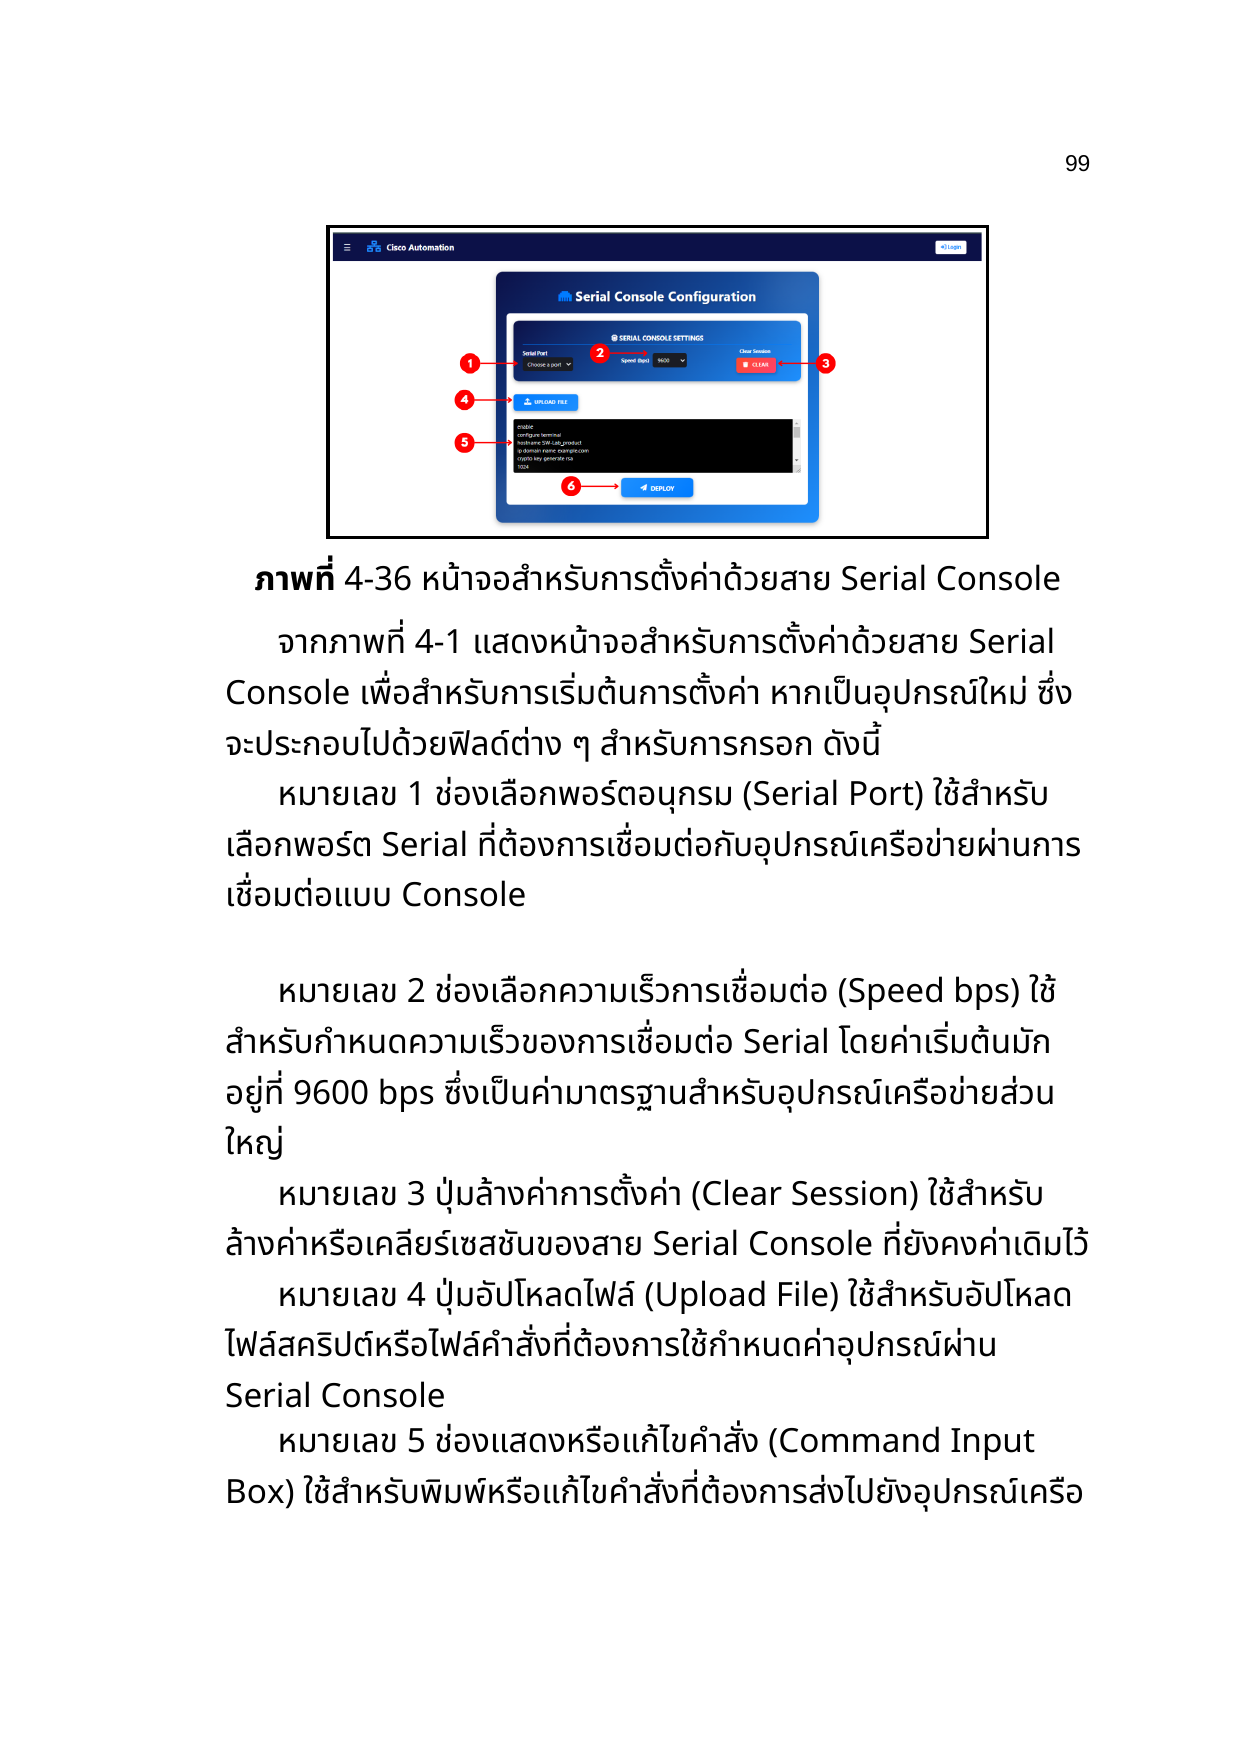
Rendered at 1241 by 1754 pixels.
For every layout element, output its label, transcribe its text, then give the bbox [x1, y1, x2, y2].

text หมายเลข 3 ปุ่มล้างค่าการตั้งค่า (Clear Session) ใช้สำหรับล้างค่าหรือเคลียร์เซสชันของสาย Serial Console ที่ยังคงค่าเดิมไว้ [225, 1169, 1090, 1271]
text หมายเลข 1 ช่องเลือกพอร์ตอนุกรม (Serial Port) ใช้สำหรับเลือกพอร์ต Serial ที่ต้องการเชื่อมต่อกับอุปกรณ์เครือข่ายผ่านการเชื่อมต่อแบบ Console [225, 770, 1090, 922]
text หมายเลข 2 ช่องเลือกความเร็วการเชื่อมต่อ (Speed bps) ใช้สำหรับกำหนดความเร็วของการเชื่อมต่อ Serial โดยค่าเริ่มต้นมักอยู่ที่ 9600 bps ซึ่งเป็นค่ามาตรฐานสำหรับอุปกรณ์เครือข่ายส่วนใหญ่ [225, 967, 1090, 1169]
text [225, 1417, 1090, 1518]
picture [330, 228, 986, 536]
text จากภาพที่ 4-1 แสดงหน้าจอสำหรับการตั้งค่าด้วยสาย Serial Console เพื่อสำหรับการเริ่มต้นการตั้งค่า หากเป็นอุปกรณ์ใหม่ ซึ่งจะประกอบไปด้วยฟิลด์ต่าง ๆ สำหรับการกรอก ดังนี้ [225, 618, 1090, 770]
text หมายเลข 4 ปุ่มอัปโหลดไฟล์ (Upload File) ใช้สำหรับอัปโหลดไฟล์สคริปต์หรือไฟล์คำสั่งที่ต้องการใช้กำหนดค่าอุปกรณ์ผ่าน Serial Console [225, 1271, 1090, 1417]
